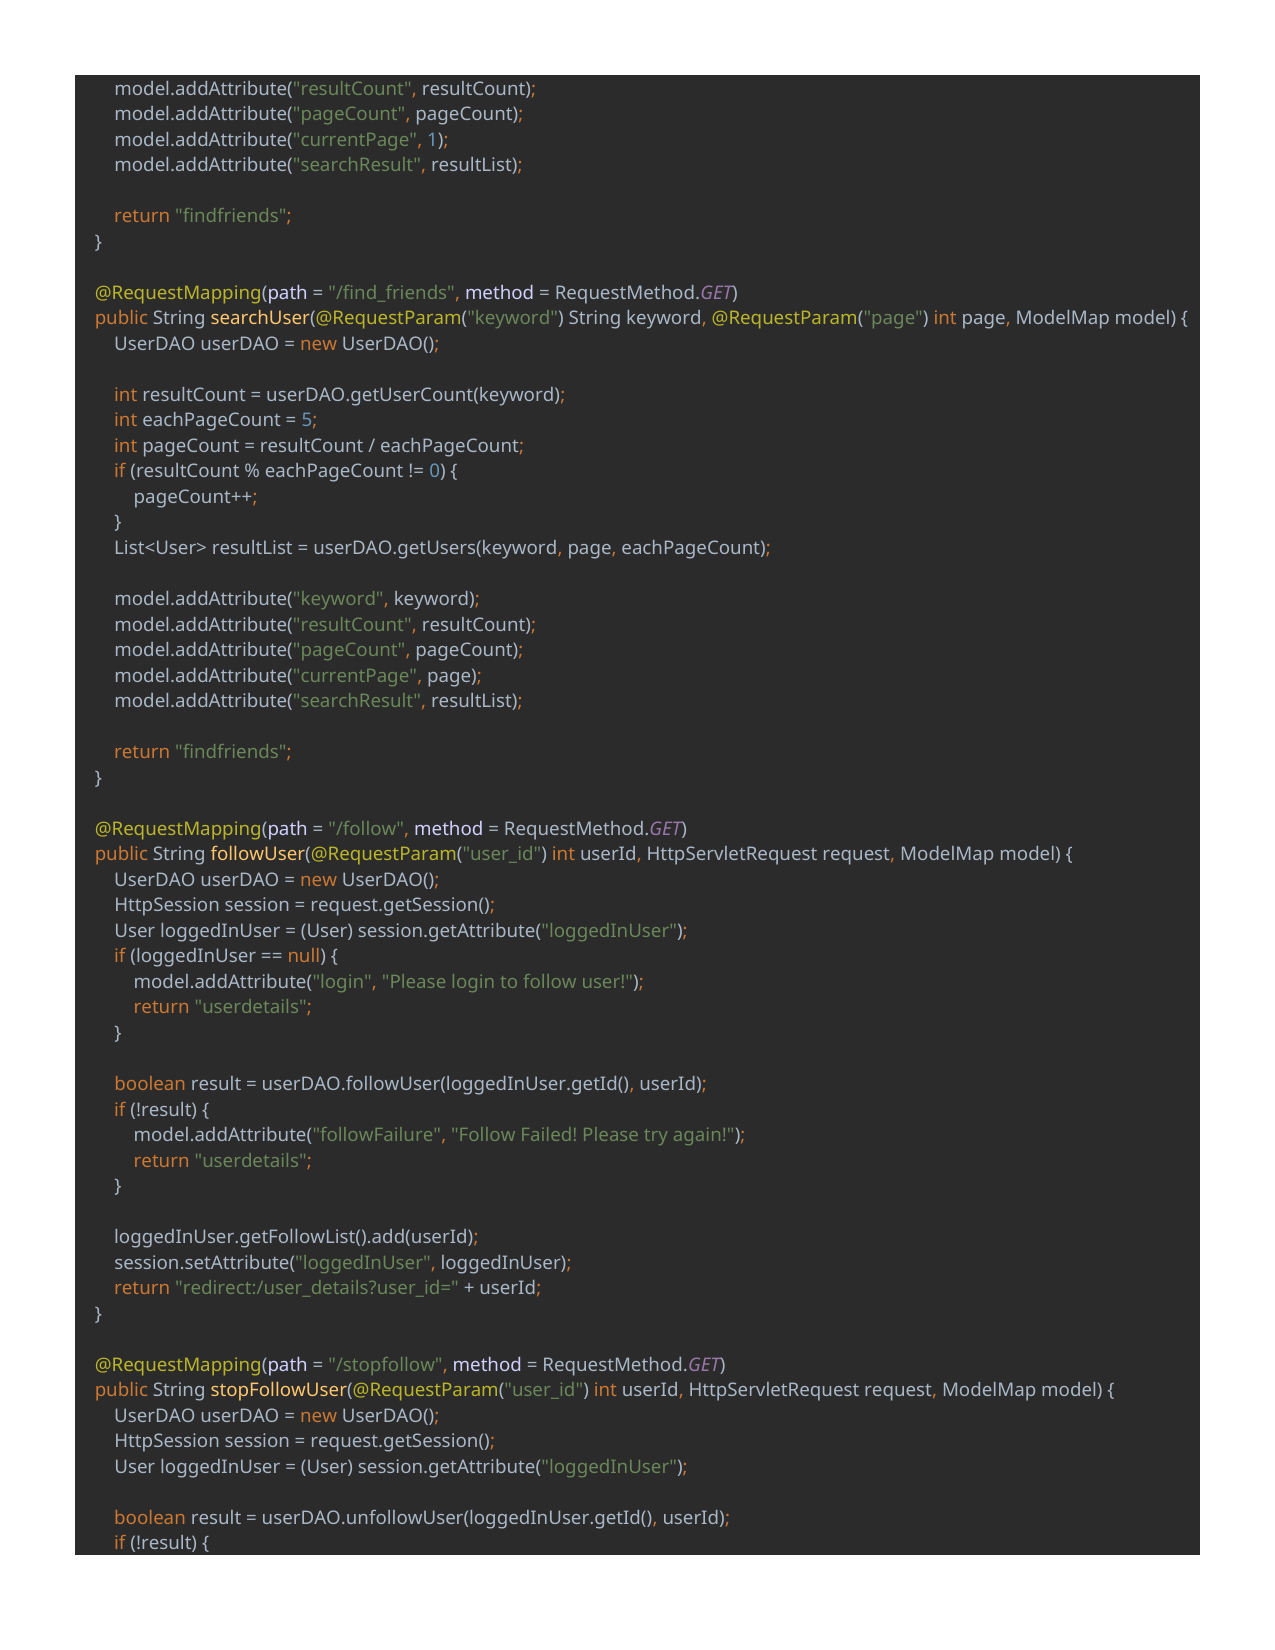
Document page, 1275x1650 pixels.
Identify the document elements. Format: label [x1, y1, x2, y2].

text [75, 75, 1200, 1555]
